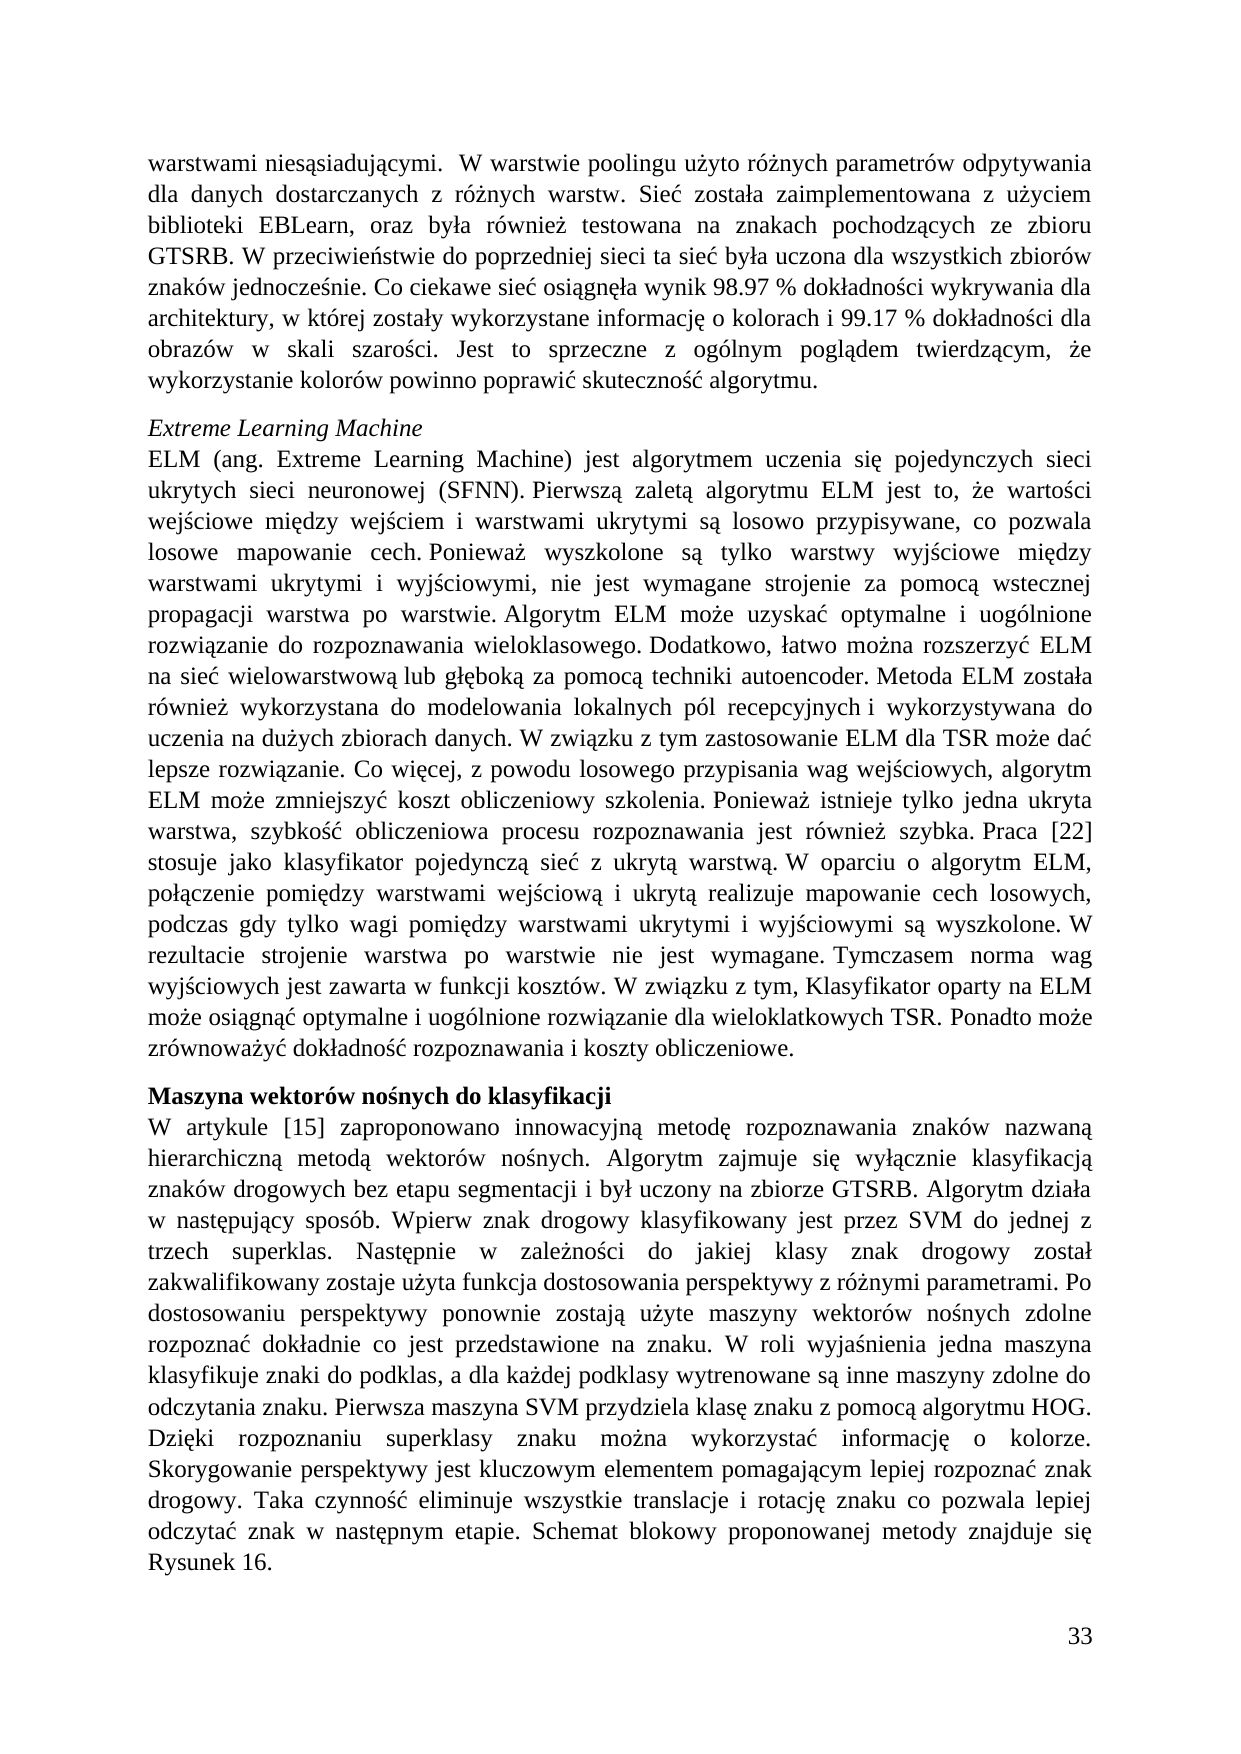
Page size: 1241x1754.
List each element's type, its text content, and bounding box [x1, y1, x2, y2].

subtitle Extreme Learning Machine [148, 413, 1092, 441]
subtitle Maszyna wektorów nośnych do klasyfikacji [148, 1081, 1092, 1110]
text ELM (ang. Extreme Learning Machine) jest algorytmem uczenia się pojedynczych sieci ukrytych sieci neuronowej (SFNN). Pierwszą zaletą algorytmu ELM jest to, że wartości wejściowe między wejściem i warstwami ukrytymi są losowo przypisywane, co pozwala losowe mapowanie cech. Ponieważ wyszkolone są tylko warstwy wyjściowe między warstwami ukrytymi i wyjściowymi, nie jest wymagane strojenie za pomocą wstecznej propagacji warstwa po warstwie. Algorytm ELM może uzyskać optymalne i uogólnione rozwiązanie do rozpoznawania wieloklasowego. Dodatkowo, łatwo można rozszerzyć ELM na sieć wielowarstwową lub głęboką za pomocą techniki autoencoder. Metoda ELM została również wykorzystana do modelowania lokalnych pól recepcyjnych i wykorzystywana do uczenia na dużych zbiorach danych. W związku z tym zastosowanie ELM dla TSR może dać lepsze rozwiązanie. Co więcej, z powodu losowego przypisania wag wejściowych, algorytm ELM może zmniejszyć koszt obliczeniowy szkolenia. Ponieważ istnieje tylko jedna ukryta warstwa, szybkość obliczeniowa procesu rozpoznawania jest również szybka. Praca stosuje jako klasyfikator pojedynczą sieć z ukrytą warstwą. W oparciu o algorytm ELM, połączenie pomiędzy warstwami wejściową i ukrytą realizuje mapowanie cech losowych, podczas gdy tylko wagi pomiędzy warstwami ukrytymi i wyjściowymi są wyszkolone. W rezultacie strojenie warstwa po warstwie nie jest wymagane. Tymczasem norma wag wyjściowych jest zawarta w funkcji kosztów. W związku z tym, Klasyfikator oparty na ELM może osiągnąć optymalne i uogólnione rozwiązanie dla wieloklatkowych TSR. Ponadto może zrównoważyć dokładność rozpoznawania i koszty obliczeniowe. [148, 444, 1092, 1062]
text W artykule zaproponowano innowacyjną metodę rozpoznawania znaków nazwaną hierarchiczną metodą wektorów nośnych. Algorytm zajmuje się wyłącznie klasyfikacją znaków drogowych bez etapu segmentacji i był uczony na zbiorze GTSRB. Algorytm działa w następujący sposób. Wpierw znak drogowy klasyfikowany jest przez SVM do jednej z trzech superklas. Następnie w zależności do jakiej klasy znak drogowy został zakwalifikowany zostaje użyta funkcja dostosowania perspektywy z różnymi parametrami. Po dostosowaniu perspektywy ponownie zostają użyte maszyny wektorów nośnych zdolne rozpoznać dokładnie co jest przedstawione na znaku. W roli wyjaśnienia jedna maszyna klasyfikuje znaki do podklas, a dla każdej podklasy wytrenowane są inne maszyny zdolne do odczytania znaku. Pierwsza maszyna SVM przydziela klasę znaku z pomocą algorytmu HOG. Dzięki rozpoznaniu superklasy znaku można wykorzystać informację o kolorze. Skorygowanie perspektywy jest kluczowym elementem pomagającym lepiej rozpoznać znak drogowy. Taka czynność eliminuje wszystkie translacje i rotację znaku co pozwala lepiej odczytać znak w następnym etapie. Schemat blokowy proponowanej metody znajduje się Rysunek 16. [148, 1112, 1092, 1576]
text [148, 148, 1092, 394]
